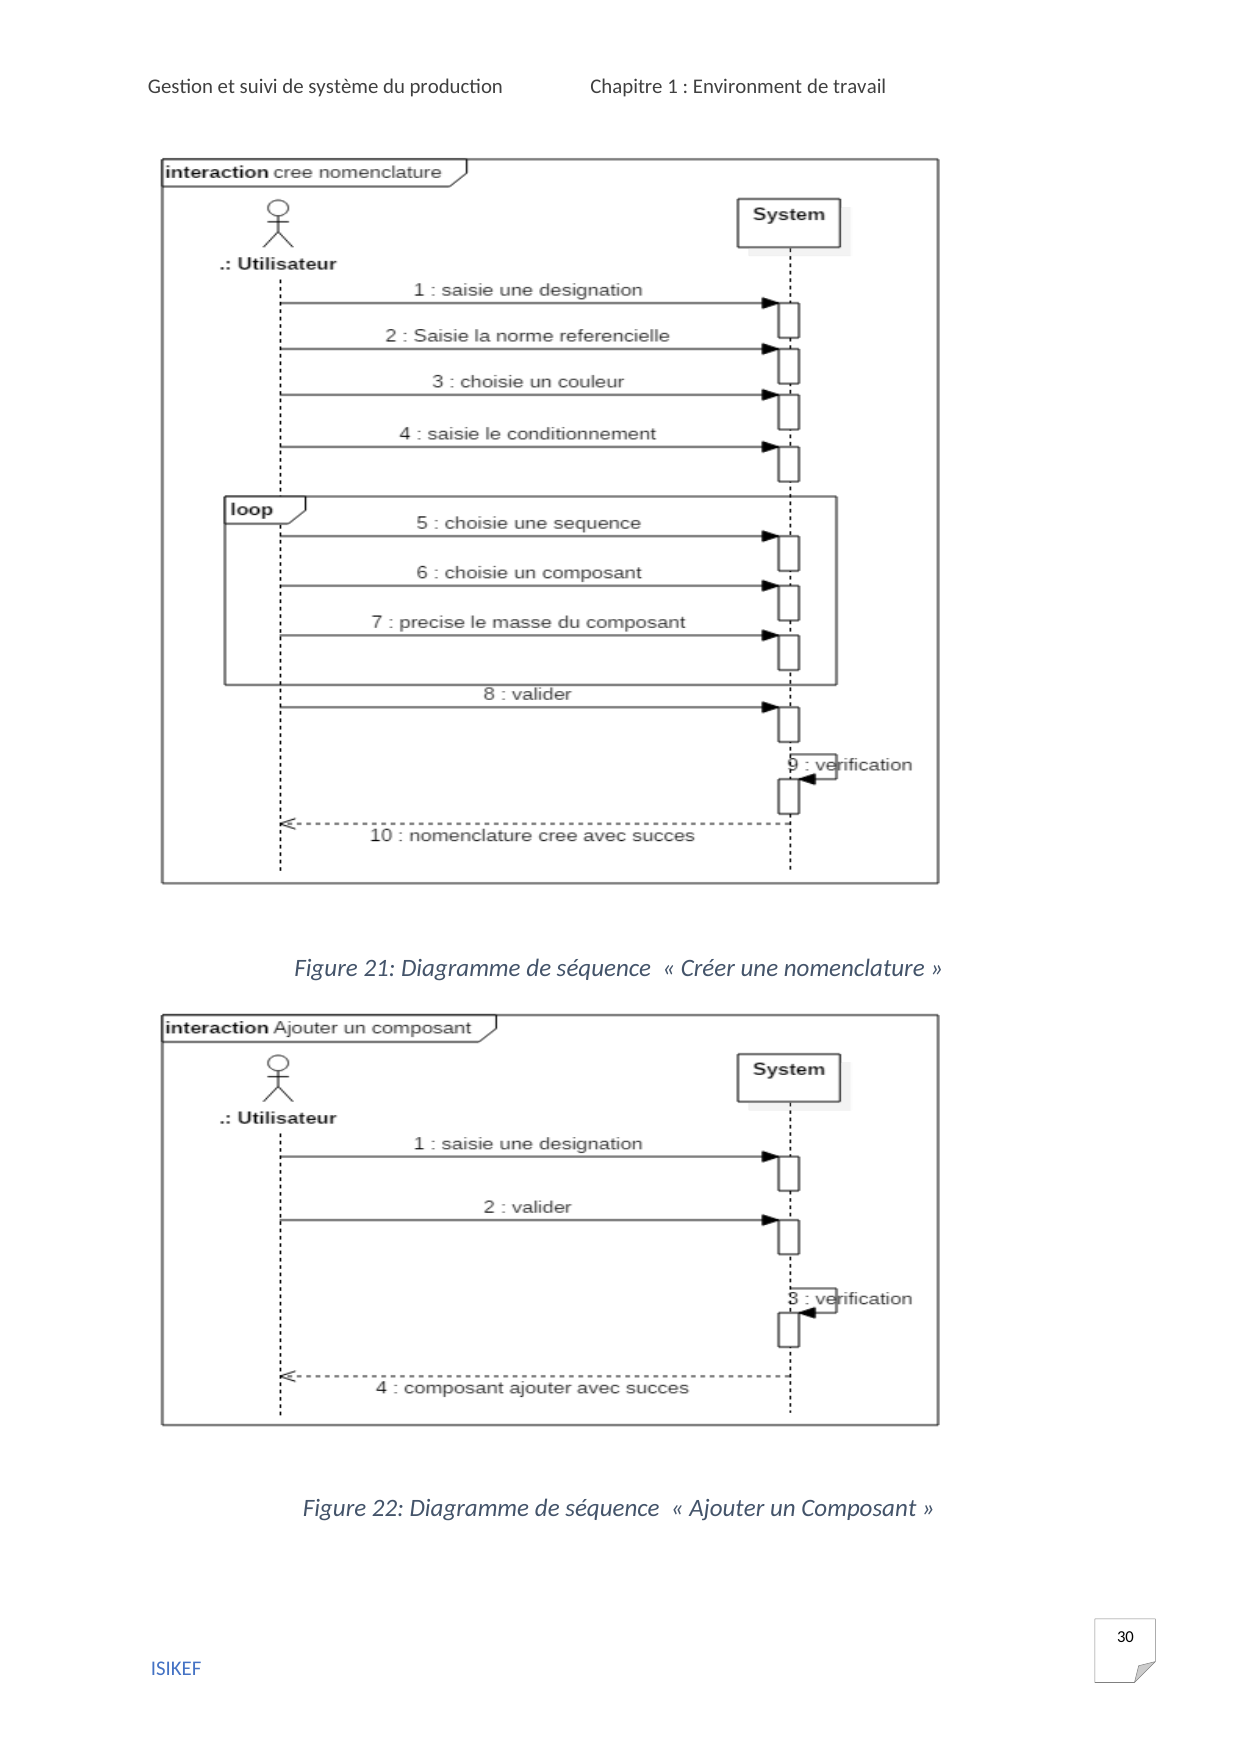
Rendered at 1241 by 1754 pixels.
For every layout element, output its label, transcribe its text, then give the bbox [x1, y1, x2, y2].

picture [147, 1003, 1001, 1474]
text Figure 22: Diagramme de séquence « Ajouter un Composant » [148, 1492, 1093, 1523]
picture [147, 147, 1001, 933]
text Figure 21: Diagramme de séquence « Créer une nomenclature » [148, 952, 1093, 982]
